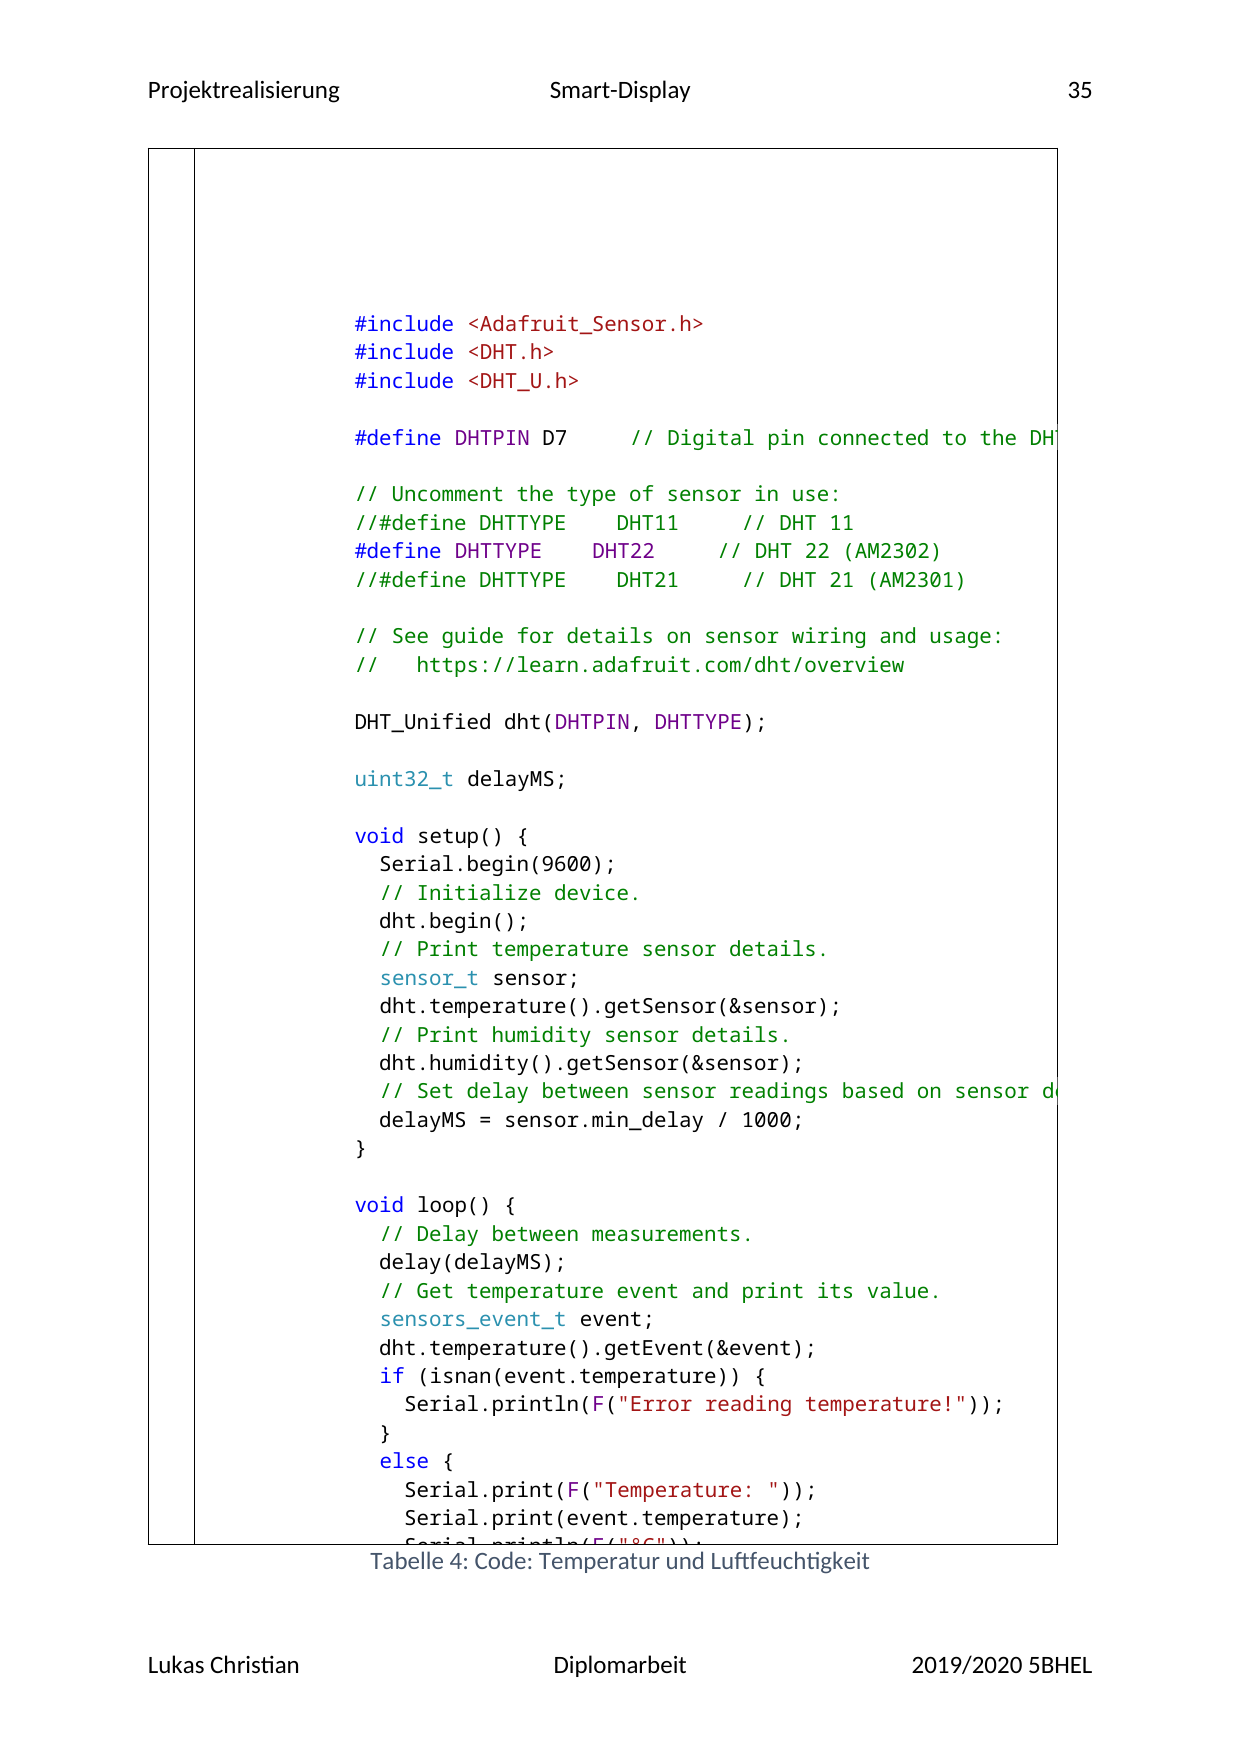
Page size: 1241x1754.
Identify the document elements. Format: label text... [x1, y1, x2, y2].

text Tabelle 4: Code: Temperatur und Luftfeuchtigkeit [148, 1545, 1093, 1576]
table_header [195, 149, 1057, 1544]
table_header [149, 149, 194, 1544]
